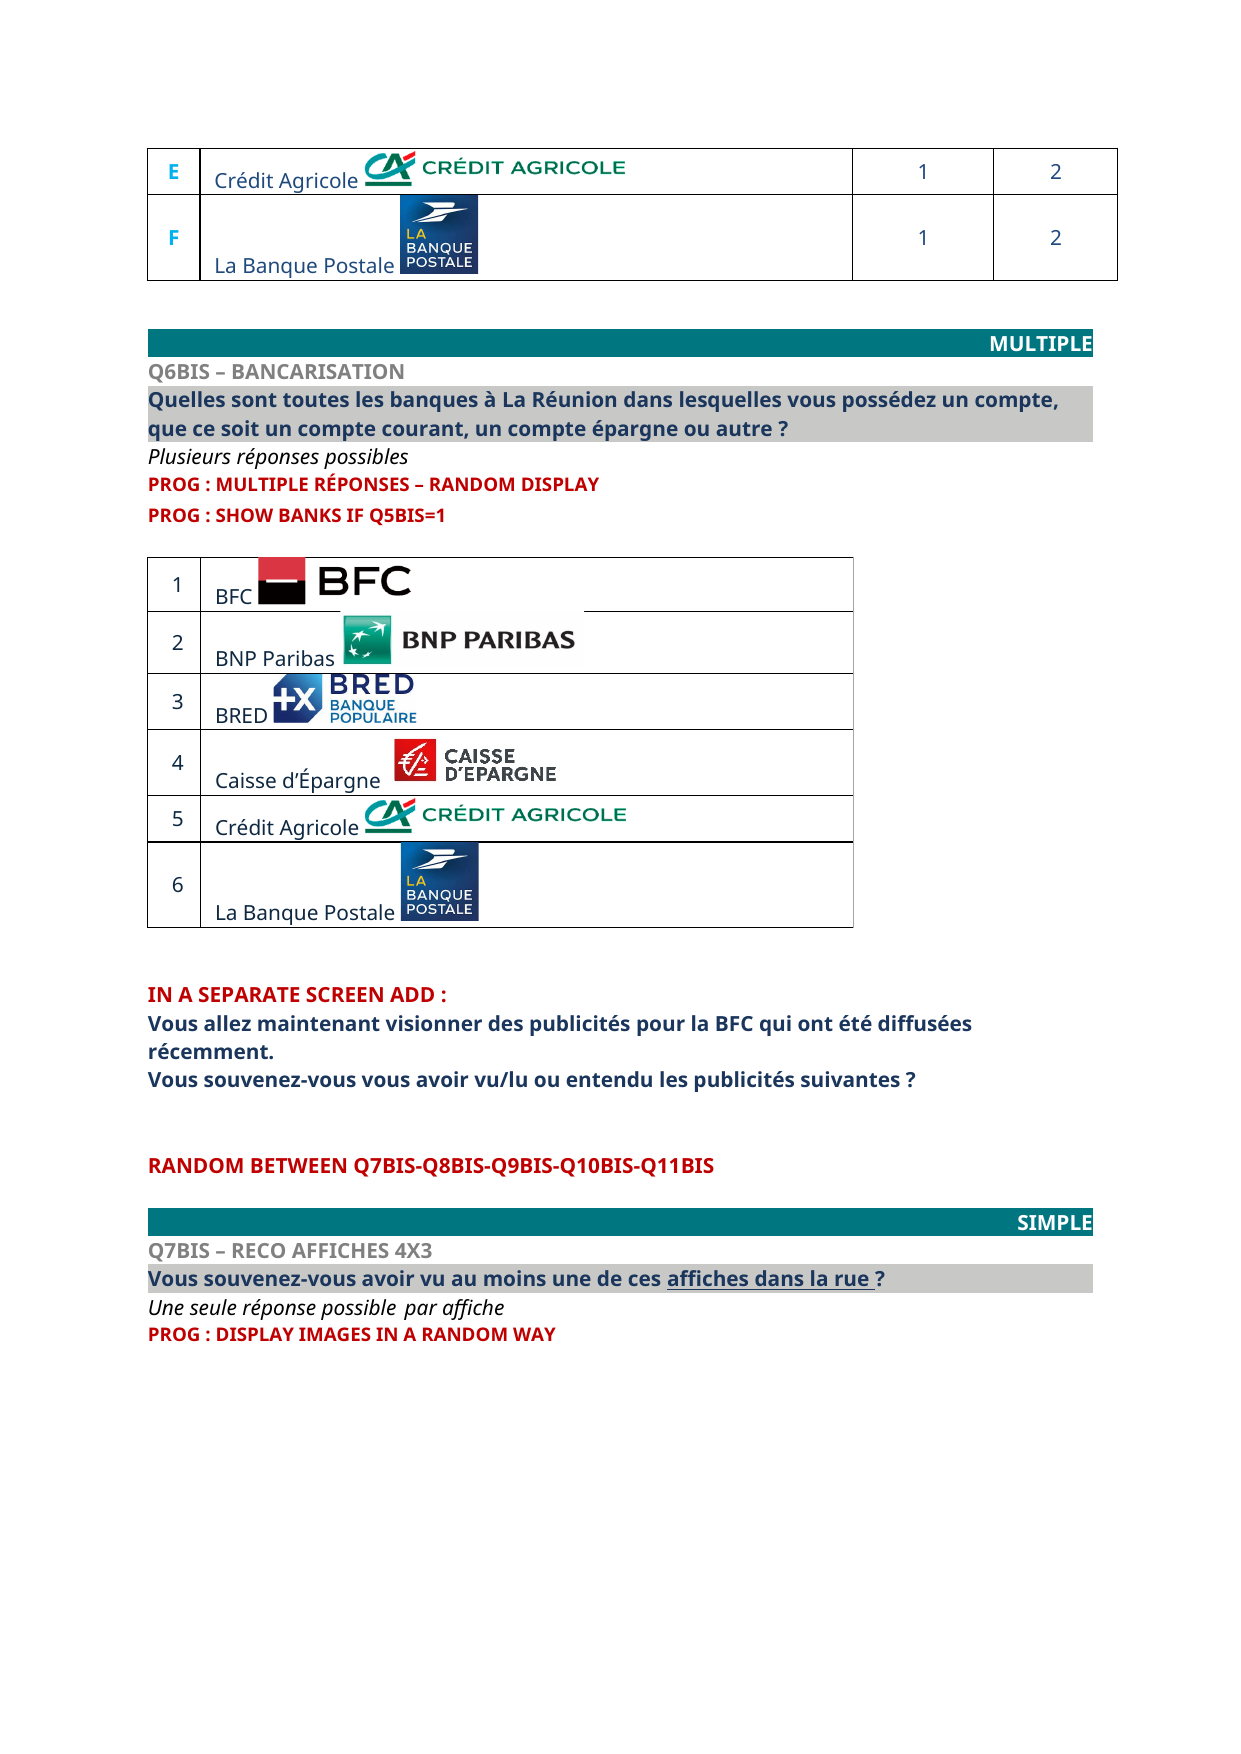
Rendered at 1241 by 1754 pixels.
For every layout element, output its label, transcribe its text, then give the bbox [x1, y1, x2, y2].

table_cell Crédit Agricole [201, 796, 853, 841]
picture [364, 795, 627, 836]
list Plusieurs réponses possibles [148, 442, 1093, 471]
text PROG : multiple réponses – random display [148, 471, 1093, 496]
text Vous souvenez-vous avoir vu au moins une de ces affiches dans la rue ? [148, 1264, 1093, 1293]
text Vous allez maintenant visionner des publicités pour la BFC qui ont été diffusées récemment. [148, 1009, 1093, 1066]
table_cell 1 [853, 195, 993, 280]
text PROG : display images in a random way [148, 1321, 1093, 1347]
table_cell La Banque Postale [201, 195, 852, 280]
table_cell BNP Paribas [201, 612, 853, 673]
text Quelles sont toutes les banques à La Réunion dans lesquelles vous possédez un compte, que ce soit un compte courant, un compte épargne ou autre ? [148, 386, 1093, 442]
table_cell 2 [994, 195, 1117, 280]
picture [400, 842, 479, 921]
table_cell 3 [148, 674, 200, 729]
text PROG : show banks if Q5BIS=1 [148, 503, 1093, 557]
table_cell 4 [148, 730, 200, 795]
picture [386, 730, 564, 789]
text random between Q7BIS-Q8BIS-Q9BIS-q10BIS-Q11BIS [148, 1151, 1093, 1179]
text q6BIS – bancarisation [148, 357, 1093, 386]
text simple [148, 1208, 1093, 1236]
text q7BIS – reco AFFICHES 4x3 [148, 1236, 1093, 1264]
table_cell 2 [148, 612, 200, 673]
table_cell 1 [853, 149, 993, 194]
table_cell F [148, 195, 199, 280]
table_header 1 [148, 558, 200, 611]
table_header BFC [201, 558, 853, 611]
text Une seule réponse possible par affiche [148, 1293, 1093, 1321]
picture [273, 674, 417, 723]
picture [400, 195, 479, 274]
table_cell 6 [148, 843, 200, 927]
table_cell 2 [994, 149, 1117, 194]
picture [257, 557, 415, 605]
text multiple [148, 329, 1093, 357]
picture [364, 148, 626, 189]
table_cell Crédit Agricole [201, 149, 852, 194]
table_cell Caisse d’Épargne [201, 730, 853, 795]
table_cell La Banque Postale [201, 843, 853, 927]
text Vous souvenez-vous vous avoir vu/lu ou entendu les publicités suivantes ? [148, 1066, 1093, 1094]
table_cell 5 [148, 796, 200, 841]
text in a separate screen add : [148, 980, 1093, 1009]
picture [340, 611, 585, 667]
table_cell BRED [201, 674, 853, 729]
table_cell E [148, 149, 199, 194]
